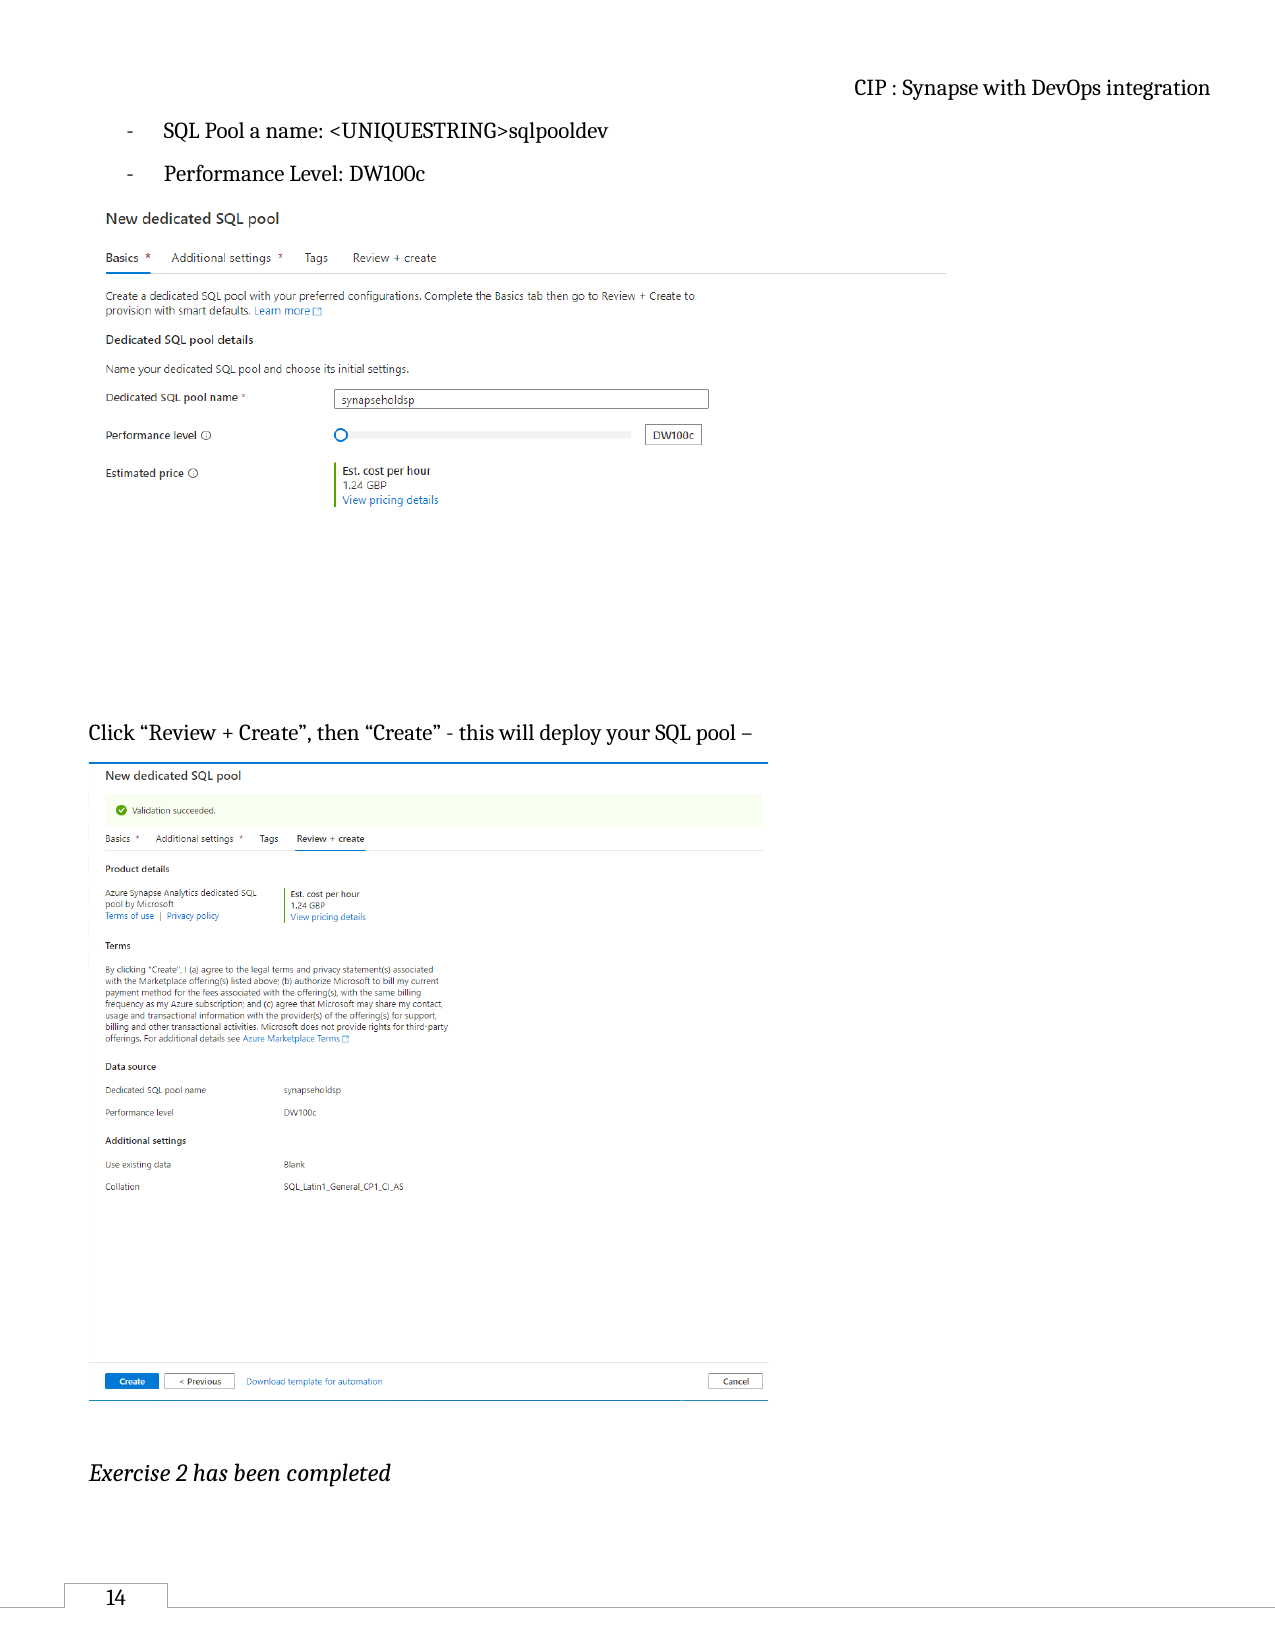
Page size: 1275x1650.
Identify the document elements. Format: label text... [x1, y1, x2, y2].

list Performance Level: DW100c [126, 161, 1196, 187]
picture [88, 762, 769, 1401]
picture [88, 203, 964, 704]
text Click “Review + Create”, then “Create” - this will deploy your SQL pool – [89, 720, 1196, 746]
list SQL Pool a name: <UNIQUESTRING>sqlpooldev [126, 118, 1196, 144]
text Exercise 2 has been completed [89, 1459, 1211, 1488]
